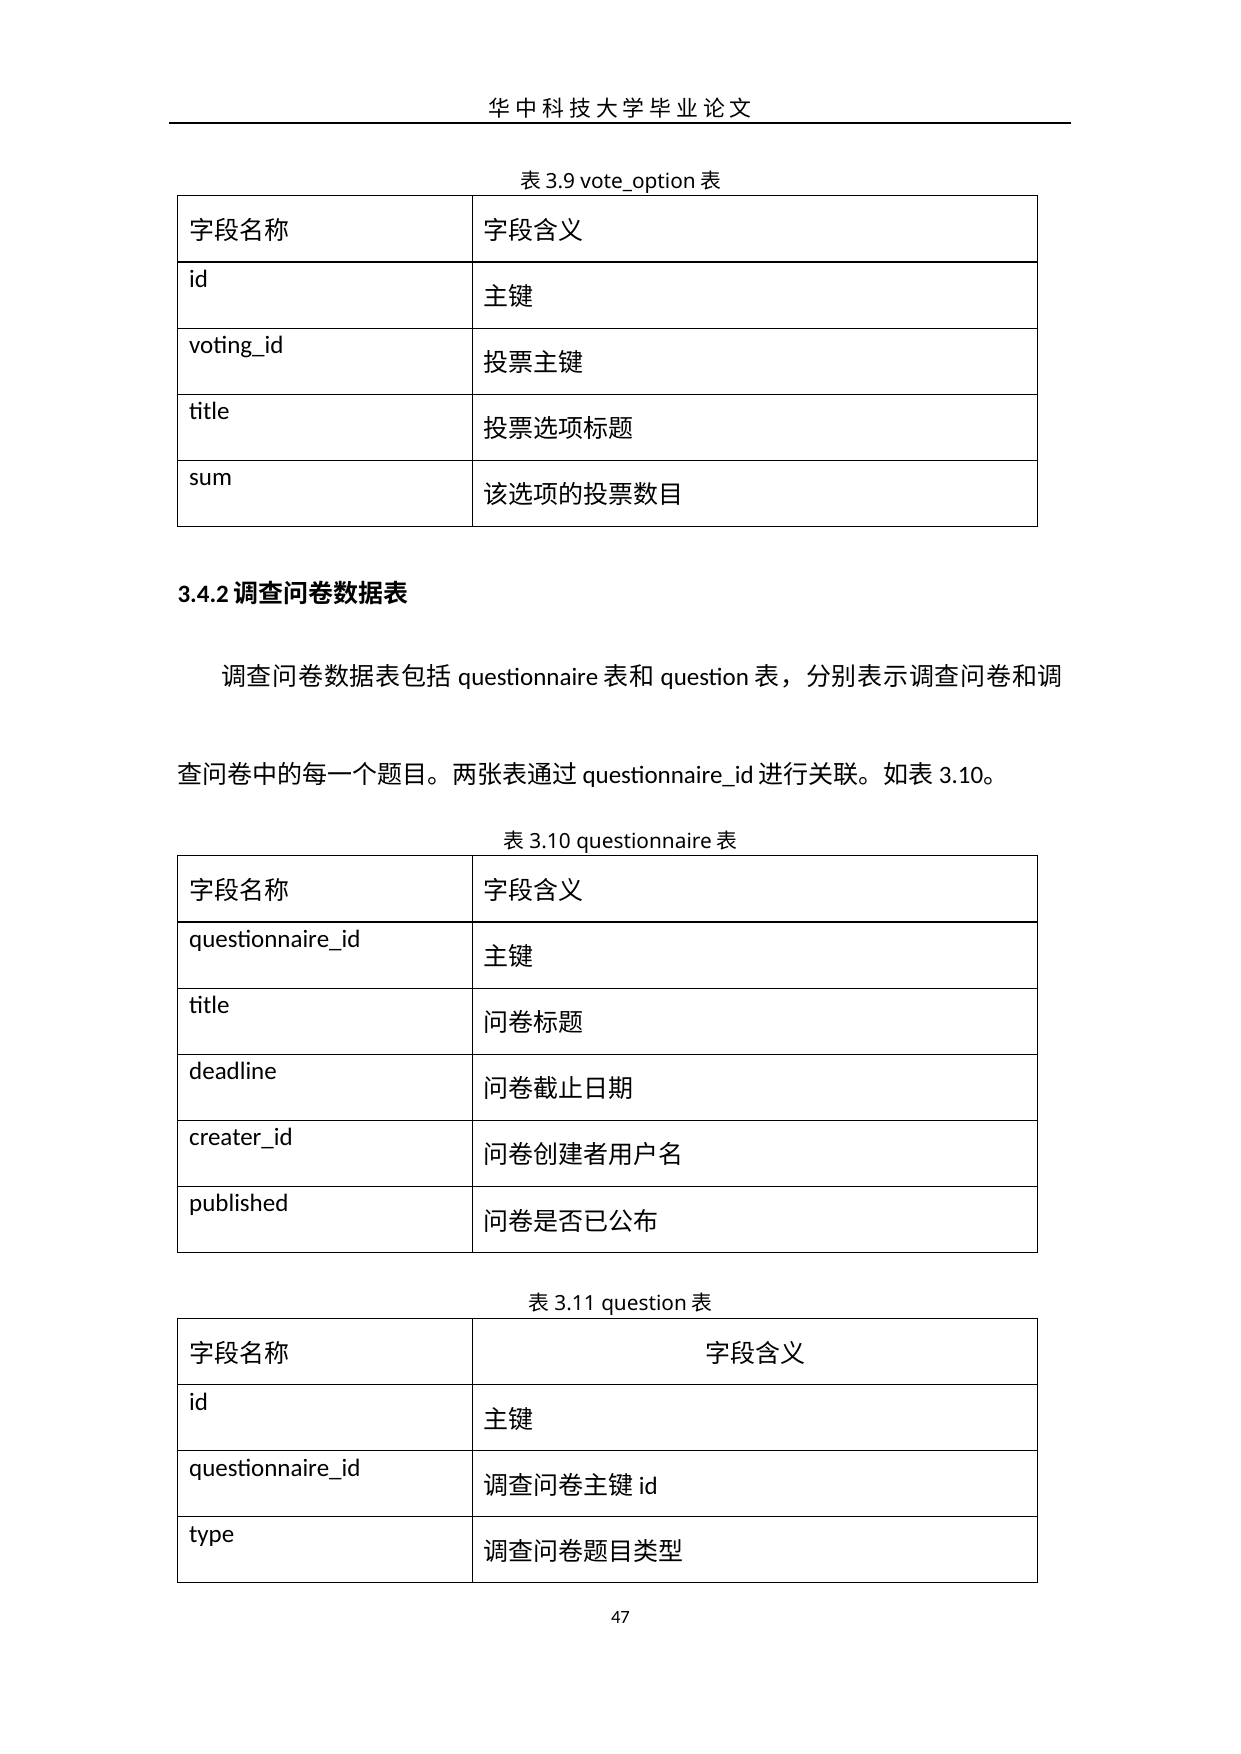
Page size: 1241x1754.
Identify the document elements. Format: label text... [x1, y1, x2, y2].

table_cell 问卷标题 [473, 989, 1037, 1053]
text 表 3.9 vote_option表 [177, 163, 1063, 195]
subtitle 3.4.2调查问卷数据表 [177, 559, 1063, 624]
table_header 字段含义 [473, 196, 1037, 261]
table_cell id [178, 263, 472, 327]
table_header 字段含义 [473, 856, 1037, 921]
table_cell 主键 [473, 263, 1037, 327]
table_cell 该选项的投票数目 [473, 461, 1037, 526]
table_cell questionnaire_id [178, 923, 472, 987]
table_cell questionnaire_id [178, 1451, 472, 1516]
table_cell 调查问卷主键id [473, 1451, 1037, 1516]
table_cell deadline [178, 1055, 472, 1119]
table_cell 投票主键 [473, 329, 1037, 393]
table_cell 问卷创建者用户名 [473, 1121, 1037, 1186]
table_cell title [178, 395, 472, 459]
table_cell 调查问卷题目类型 [473, 1517, 1037, 1582]
table_cell 投票选项标题 [473, 395, 1037, 459]
table_header 字段名称 [178, 856, 472, 921]
table_cell sum [178, 461, 472, 526]
table_cell 主键 [473, 1385, 1037, 1450]
table_cell title [178, 989, 472, 1053]
table_cell 主键 [473, 923, 1037, 987]
text 表 3.11 question表 [177, 1285, 1063, 1318]
table_cell 问卷截止日期 [473, 1055, 1037, 1119]
text 调查问卷数据表包括questionnaire表和question表，分别表示调查问卷和调查问卷中的每一个题目。两张表通过questionnaire_id进行关联。如表3.10。 [177, 642, 1063, 805]
table_header 字段含义 [473, 1319, 1037, 1384]
table_header 字段名称 [178, 1319, 472, 1384]
table_cell published [178, 1187, 472, 1252]
text 表 3.10 questionnaire表 [177, 823, 1063, 855]
table_cell 问卷是否已公布 [473, 1187, 1037, 1252]
table_cell type [178, 1517, 472, 1582]
table_cell creater_id [178, 1121, 472, 1186]
table_cell voting_id [178, 329, 472, 393]
table_header 字段名称 [178, 196, 472, 261]
table_cell id [178, 1385, 472, 1450]
